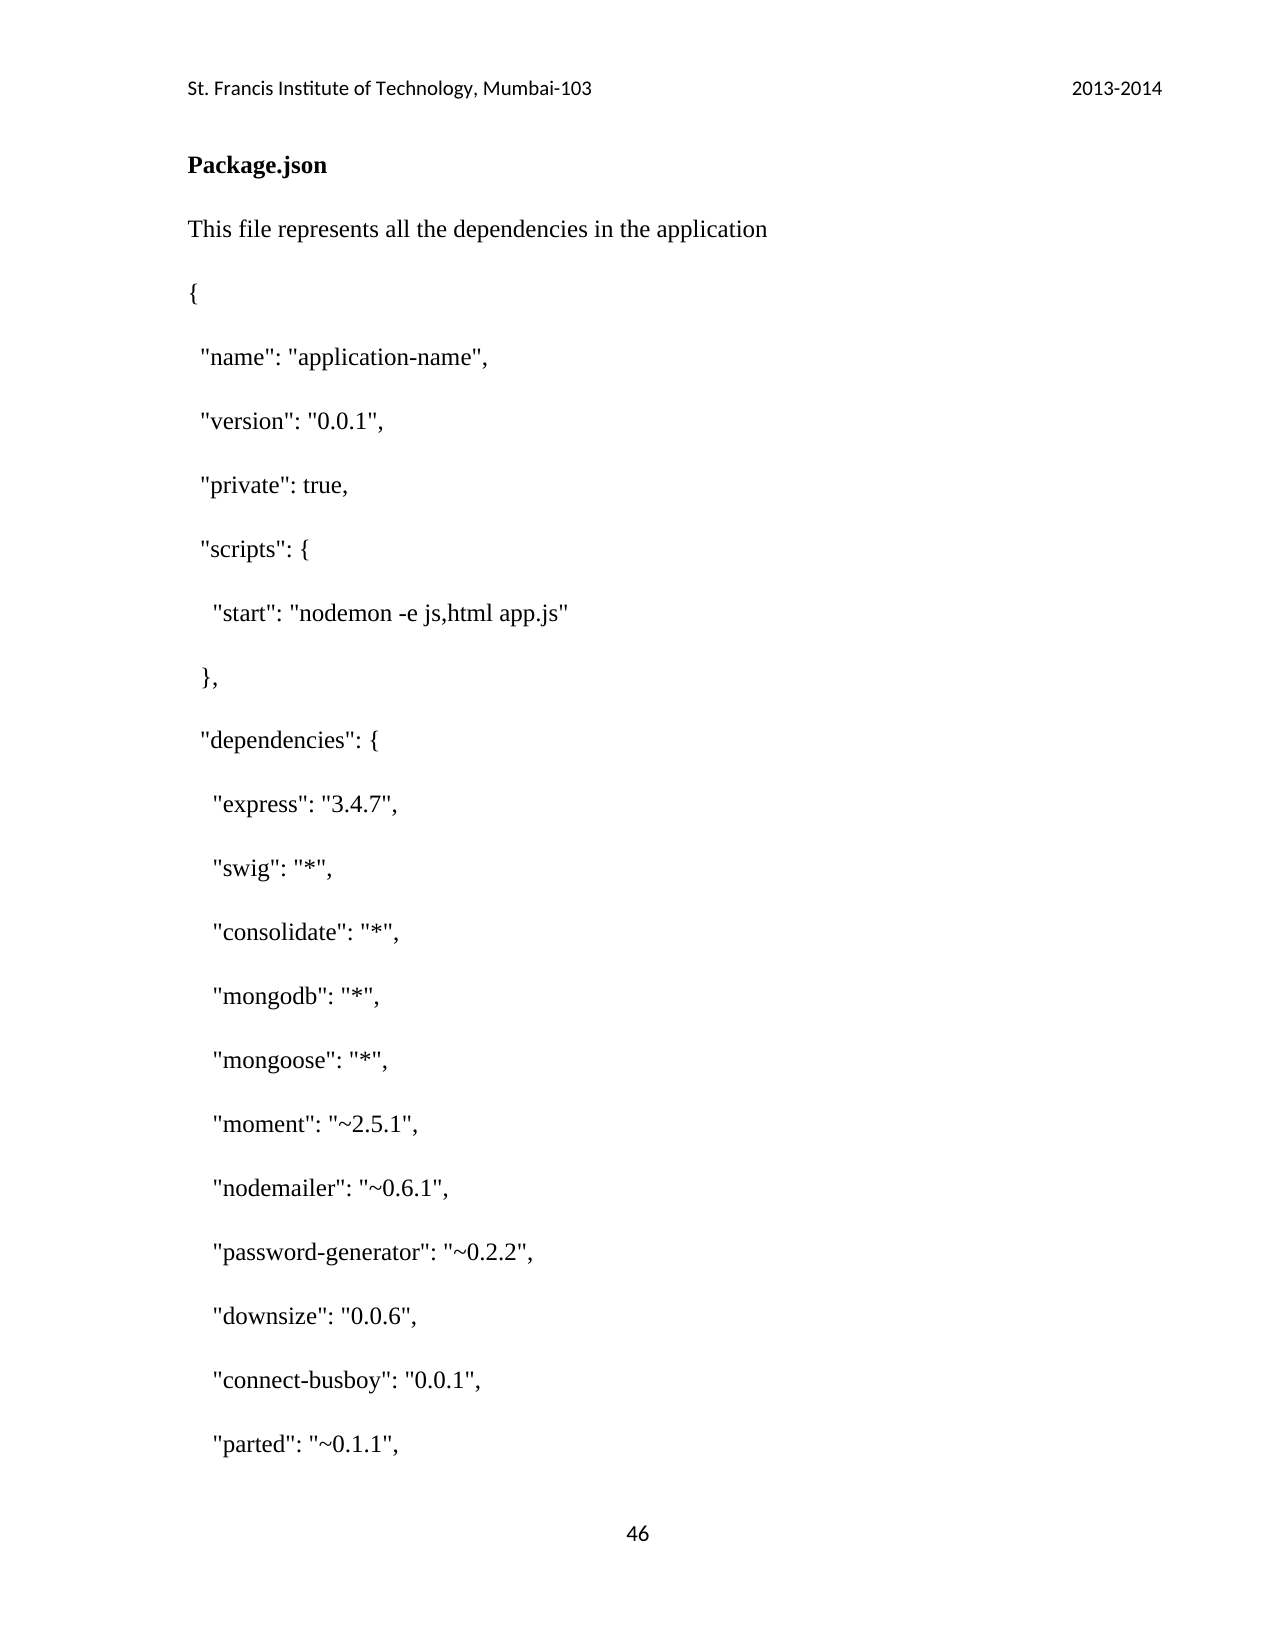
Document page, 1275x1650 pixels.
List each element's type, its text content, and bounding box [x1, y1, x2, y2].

text { [187, 278, 1087, 307]
text This file represents all the dependencies in the application [187, 214, 1087, 243]
text "parted": "~0.1.1", [187, 1429, 1087, 1458]
text "express": "3.4.7", [187, 789, 1087, 818]
text "nodemailer": "~0.6.1", [187, 1173, 1087, 1202]
text }, [187, 662, 1087, 690]
text "mongodb": "*", [187, 981, 1087, 1010]
text "moment": "~2.5.1", [187, 1109, 1087, 1138]
text "consolidate": "*", [187, 917, 1087, 946]
text "mongoose": "*", [187, 1045, 1087, 1074]
text "downsize": "0.0.6", [187, 1301, 1087, 1330]
text "swig": "*", [187, 853, 1087, 882]
text "dependencies": { [187, 726, 1087, 754]
text "connect-busboy": "0.0.1", [187, 1365, 1087, 1394]
text "scripts": { [187, 534, 1087, 562]
text "start": "nodemon -e js,html app.js" [187, 598, 1087, 626]
text Package.json [187, 150, 1087, 179]
text "name": "application-name", [187, 342, 1087, 371]
text "private": true, [187, 470, 1087, 498]
text "password-generator": "~0.2.2", [187, 1237, 1087, 1266]
text "version": "0.0.1", [187, 406, 1087, 434]
